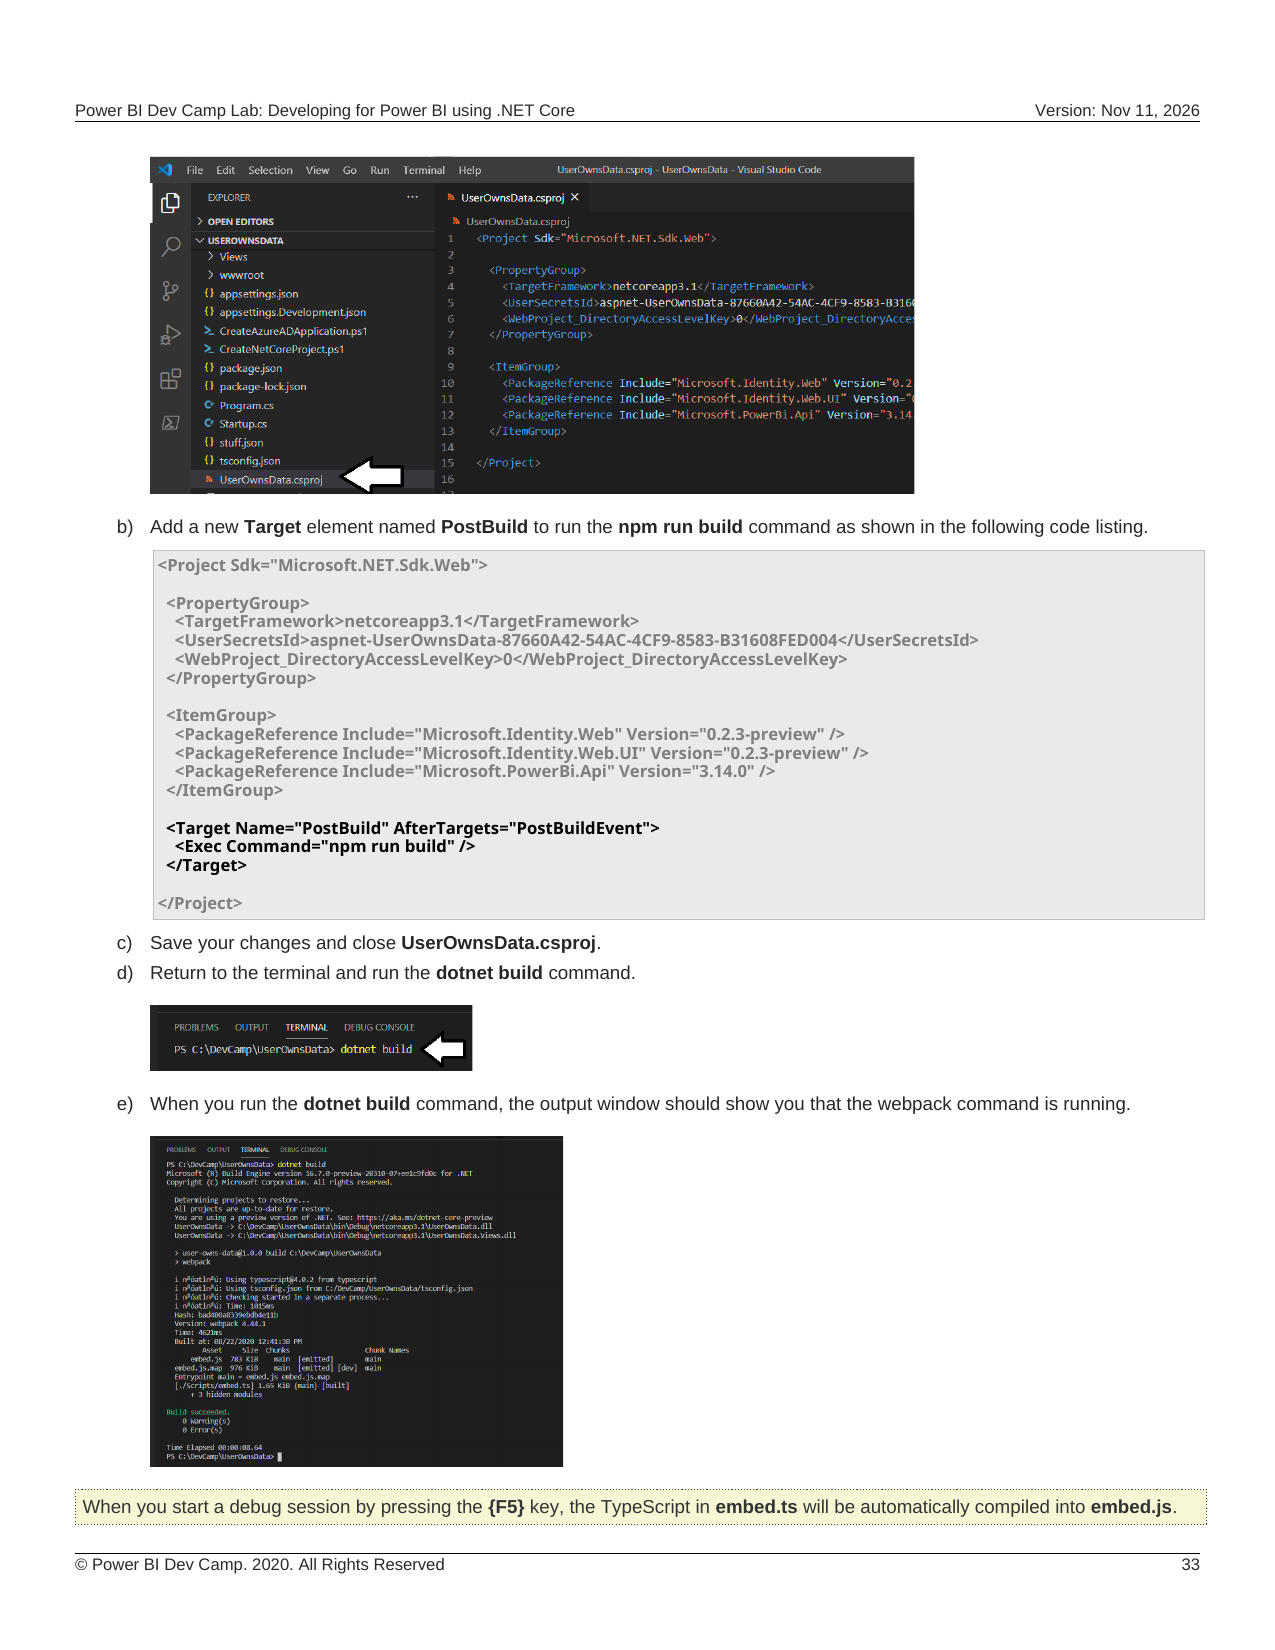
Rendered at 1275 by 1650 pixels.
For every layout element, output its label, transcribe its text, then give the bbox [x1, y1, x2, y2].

text </PropertyGroup> [154, 662, 1204, 681]
text <WebProject_DirectoryAccessLevelKey>0</WebProject_DirectoryAccessLevelKey> [154, 644, 1204, 662]
text <UserSecretsId>aspnet-UserOwnsData-87660A42-54AC-4CF9-8583-B31608FED004</UserSecretsId> [154, 625, 1204, 644]
picture [150, 1005, 473, 1071]
picture [150, 1136, 564, 1467]
text </Target> [154, 850, 1204, 869]
text Add a new Target element named PostBuild to run the npm run build command as shown in the following code listing. [117, 516, 1200, 537]
text <PackageReference Include="Microsoft.PowerBi.Api" Version="3.14.0" /> [154, 756, 1204, 775]
text When you run the dotnet build command, the output window should show you that the webpack command is running. [117, 1093, 1200, 1114]
text <PropertyGroup> [154, 587, 1204, 606]
picture [150, 156, 915, 494]
text Save your changes and close UserOwnsData.csproj. [117, 932, 1200, 954]
text <PackageReference Include="Microsoft.Identity.Web.UI" Version="0.2.3-preview" /> [154, 737, 1204, 756]
text </Project> [154, 887, 1204, 919]
text <ItemGroup> [154, 700, 1204, 719]
text <Project Sdk="Microsoft.NET.Sdk.Web"> [154, 551, 1204, 569]
text When you start a debug session by pressing the {F5} key, the TypeScript in embed.ts will be automatically compiled into embed.js. [75, 1489, 1207, 1525]
text </ItemGroup> [154, 775, 1204, 794]
text <TargetFramework>netcoreapp3.1</TargetFramework> [154, 606, 1204, 625]
text <PackageReference Include="Microsoft.Identity.Web" Version="0.2.3-preview" /> [154, 719, 1204, 737]
text Return to the terminal and run the dotnet build command. [117, 962, 1200, 984]
text <Exec Command="npm run build" /> [154, 831, 1204, 850]
text <Target Name="PostBuild" AfterTargets="PostBuildEvent"> [154, 812, 1204, 831]
